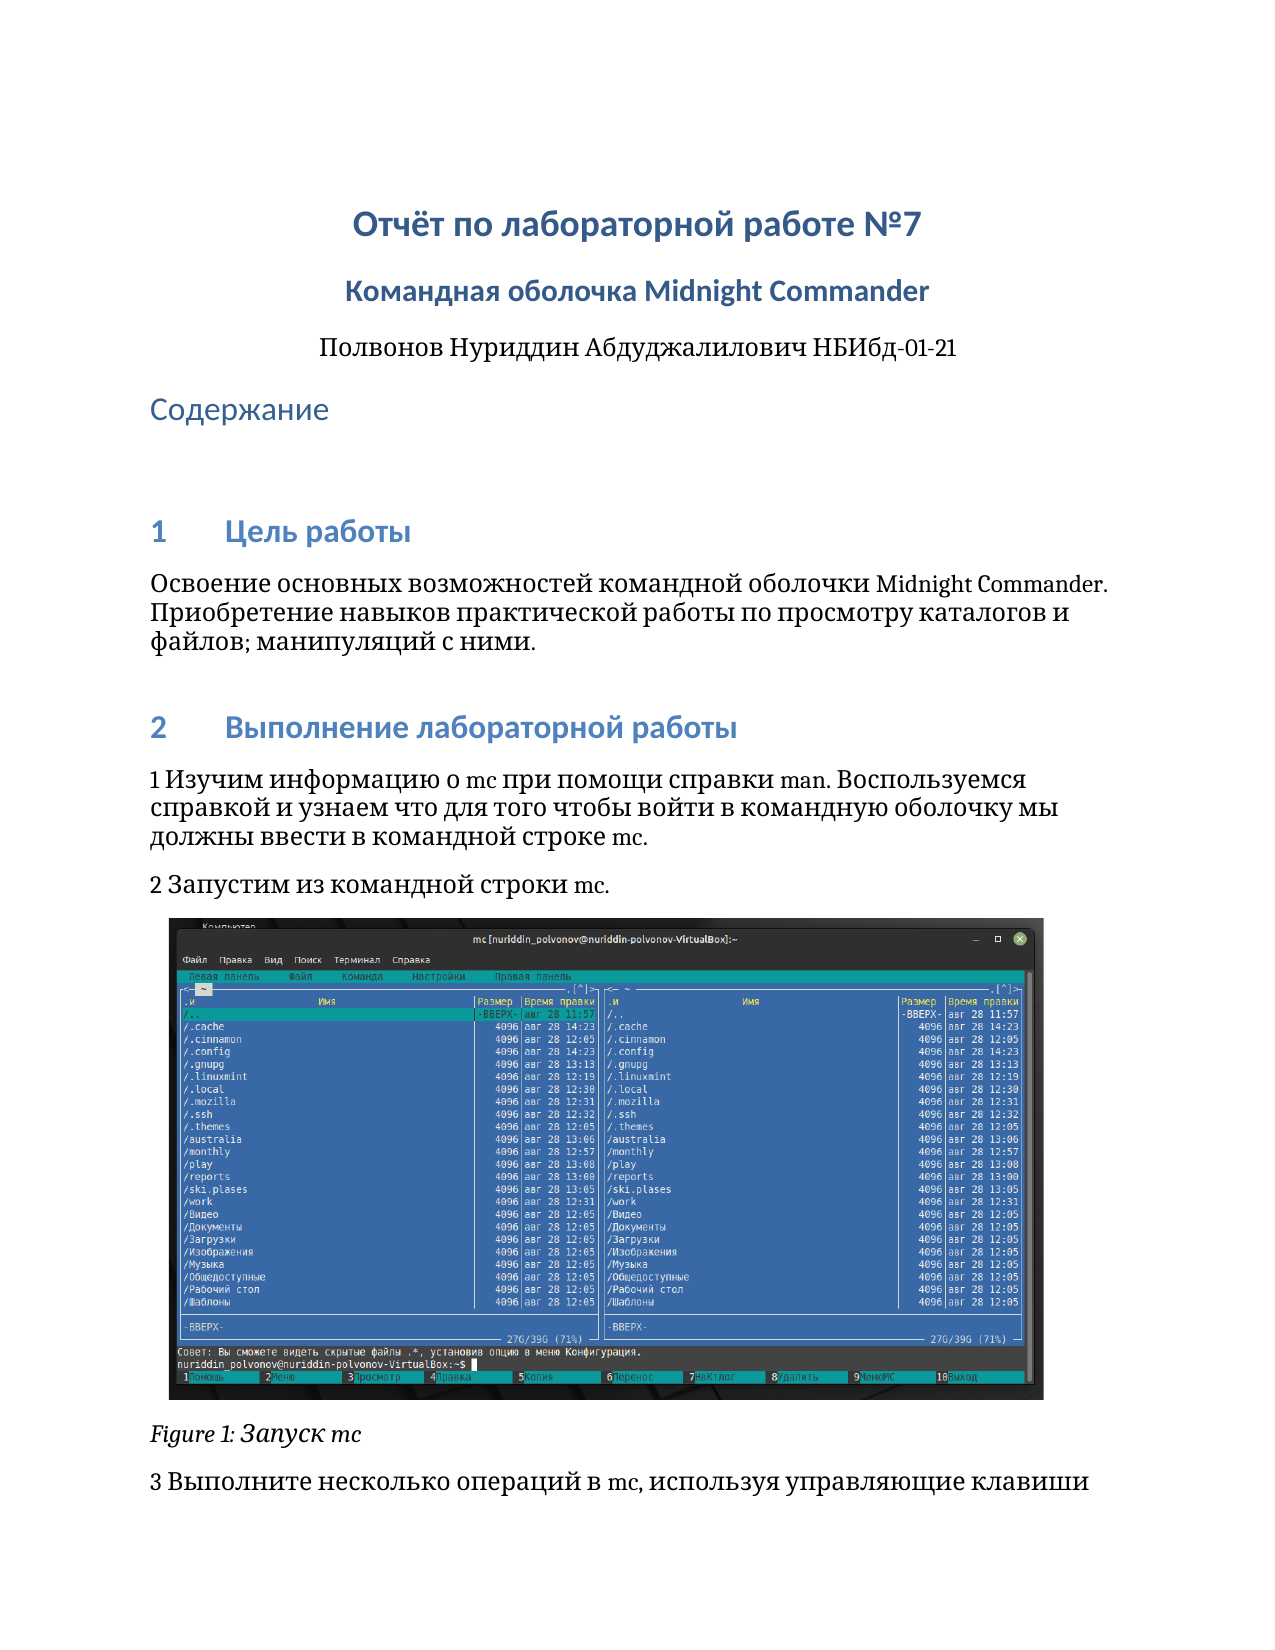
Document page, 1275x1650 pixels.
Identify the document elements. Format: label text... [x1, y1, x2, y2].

title Отчёт по лабораторной работе №7 [150, 200, 1125, 246]
subtitle Командная оболочка Midnight Commander [150, 271, 1125, 309]
text 2 Запустим из командной строки mc. [150, 871, 1125, 899]
text Освоение основных возможностей командной оболочки Midnight Commander. Приобретение навыков практической работы по просмотру каталогов и файлов; манипуляций с ними. [150, 570, 1125, 656]
subtitle 2 Выполнение лабораторной работы [150, 706, 1125, 747]
text 3 Выполните несколько операций в mc, используя управляющие клавиши [150, 1468, 1125, 1496]
subtitle 1 Цель работы [150, 510, 1125, 551]
text 1 Изучим информацию о mc при помощи справки man. Воспользуемся справкой и узнаем что для того чтобы войти в командную оболочку мы должны ввести в командной строке mc. [150, 766, 1125, 852]
text Figure 1: Запуск mc [150, 1420, 1125, 1449]
text Полвонов Нуриддин Абдуджалилович НБИбд-01-21 [150, 334, 1125, 363]
picture [168, 918, 1044, 1400]
